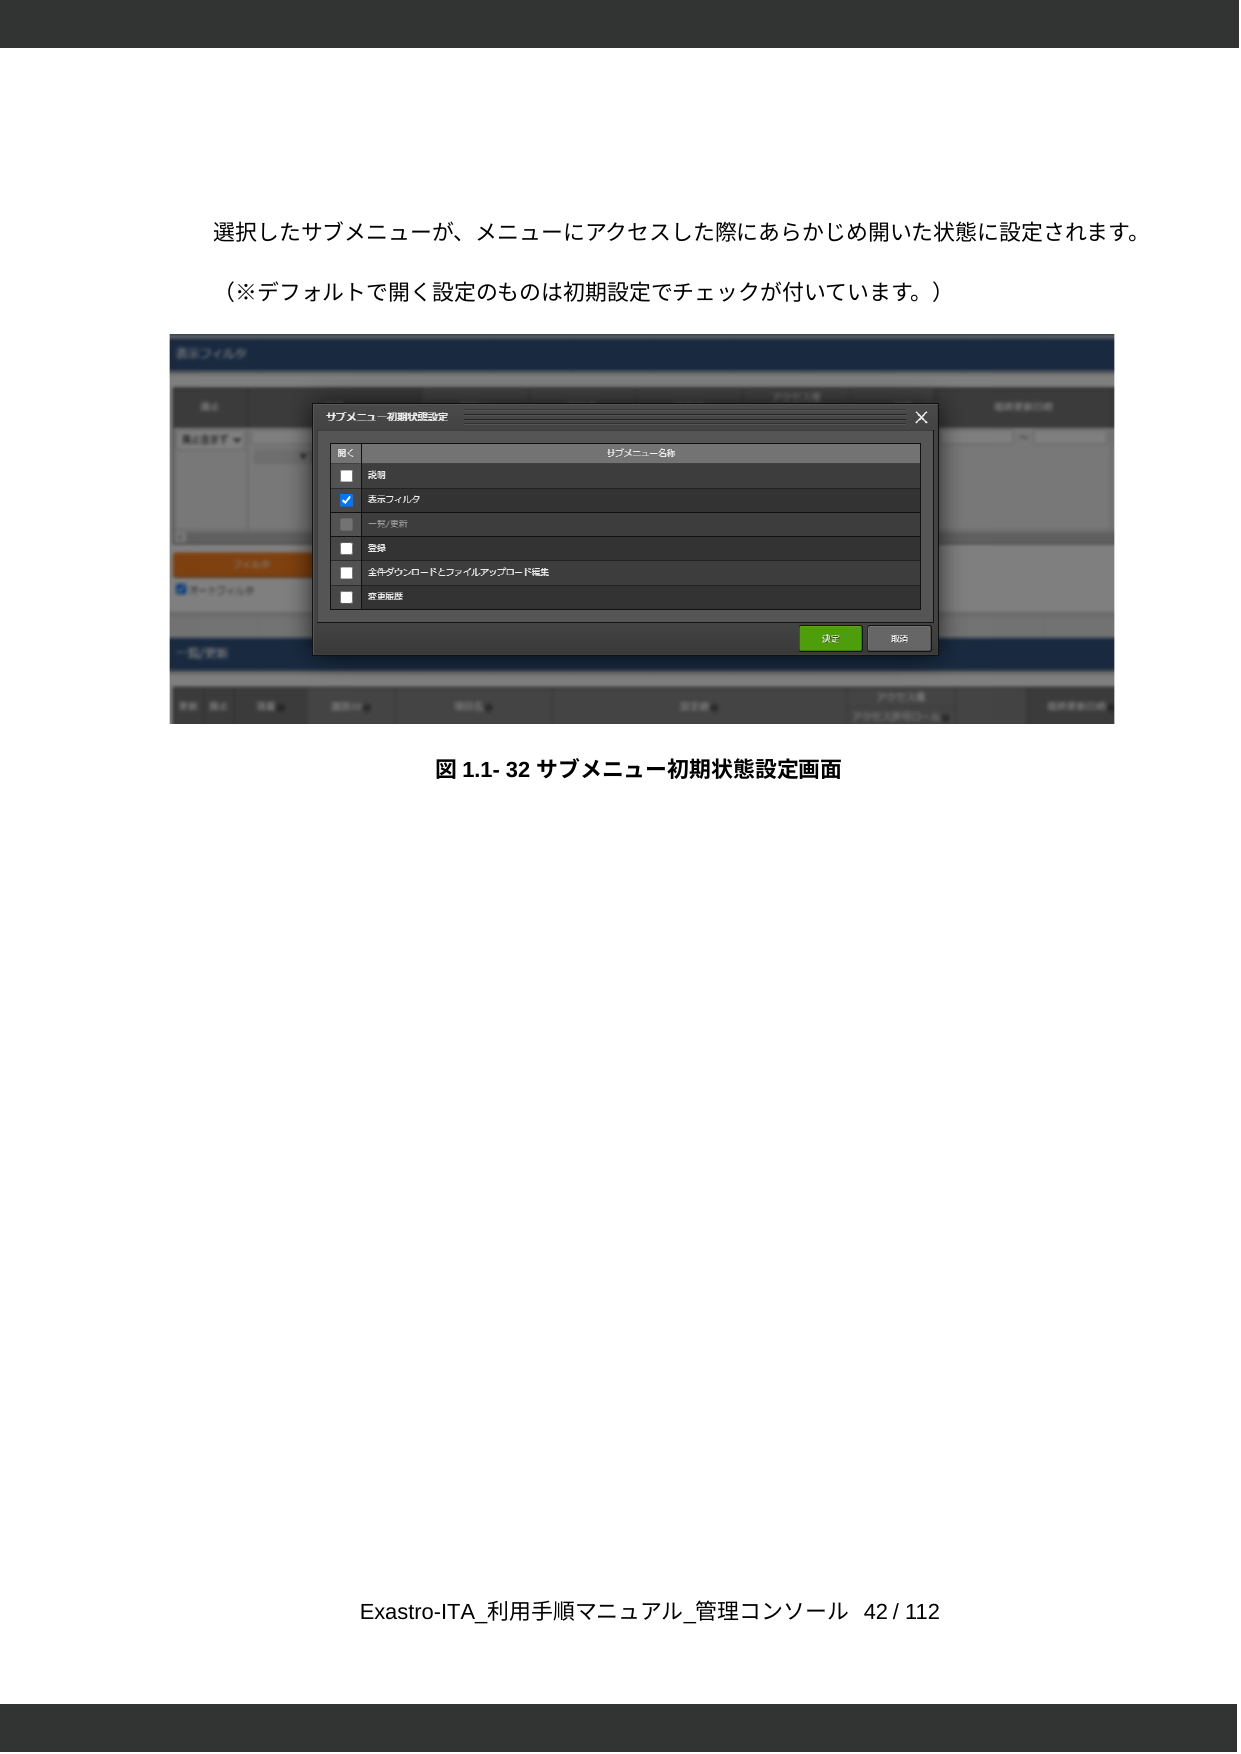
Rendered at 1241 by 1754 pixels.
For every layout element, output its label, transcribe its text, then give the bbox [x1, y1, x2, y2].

text 選択したサブメニューが、メニューにアクセスした際にあらかじめ開いた状態に設定されます。 [148, 201, 1152, 261]
text 図 1.1- 32 サブメニュー初期状態設定画面 [148, 738, 1130, 797]
picture [0, 0, 1239, 48]
picture [169, 334, 1115, 724]
picture [0, 1704, 1237, 1752]
text （※デフォルトで開く設定のものは初期設定でチェックが付いています。） [148, 261, 1152, 321]
